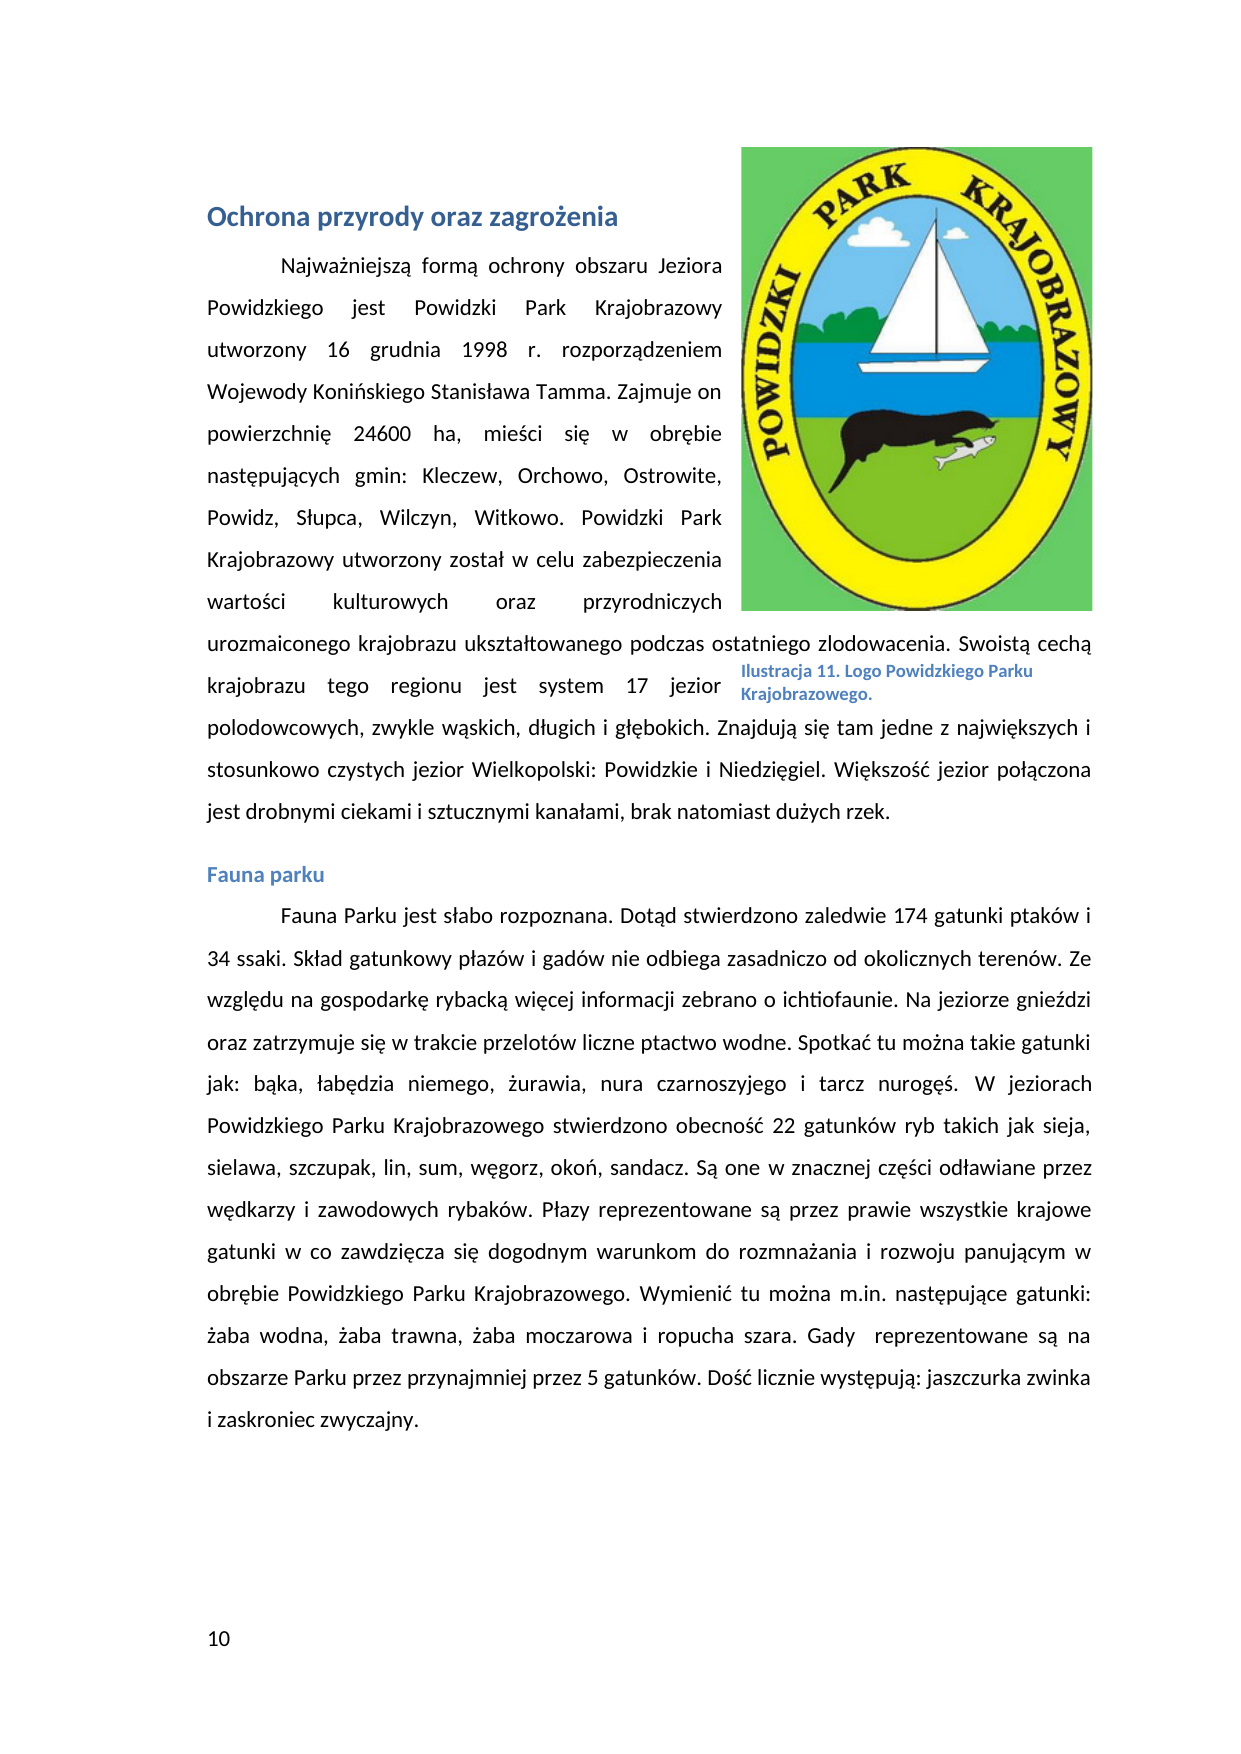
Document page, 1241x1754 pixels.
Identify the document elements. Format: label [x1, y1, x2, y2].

picture [741, 147, 1093, 611]
